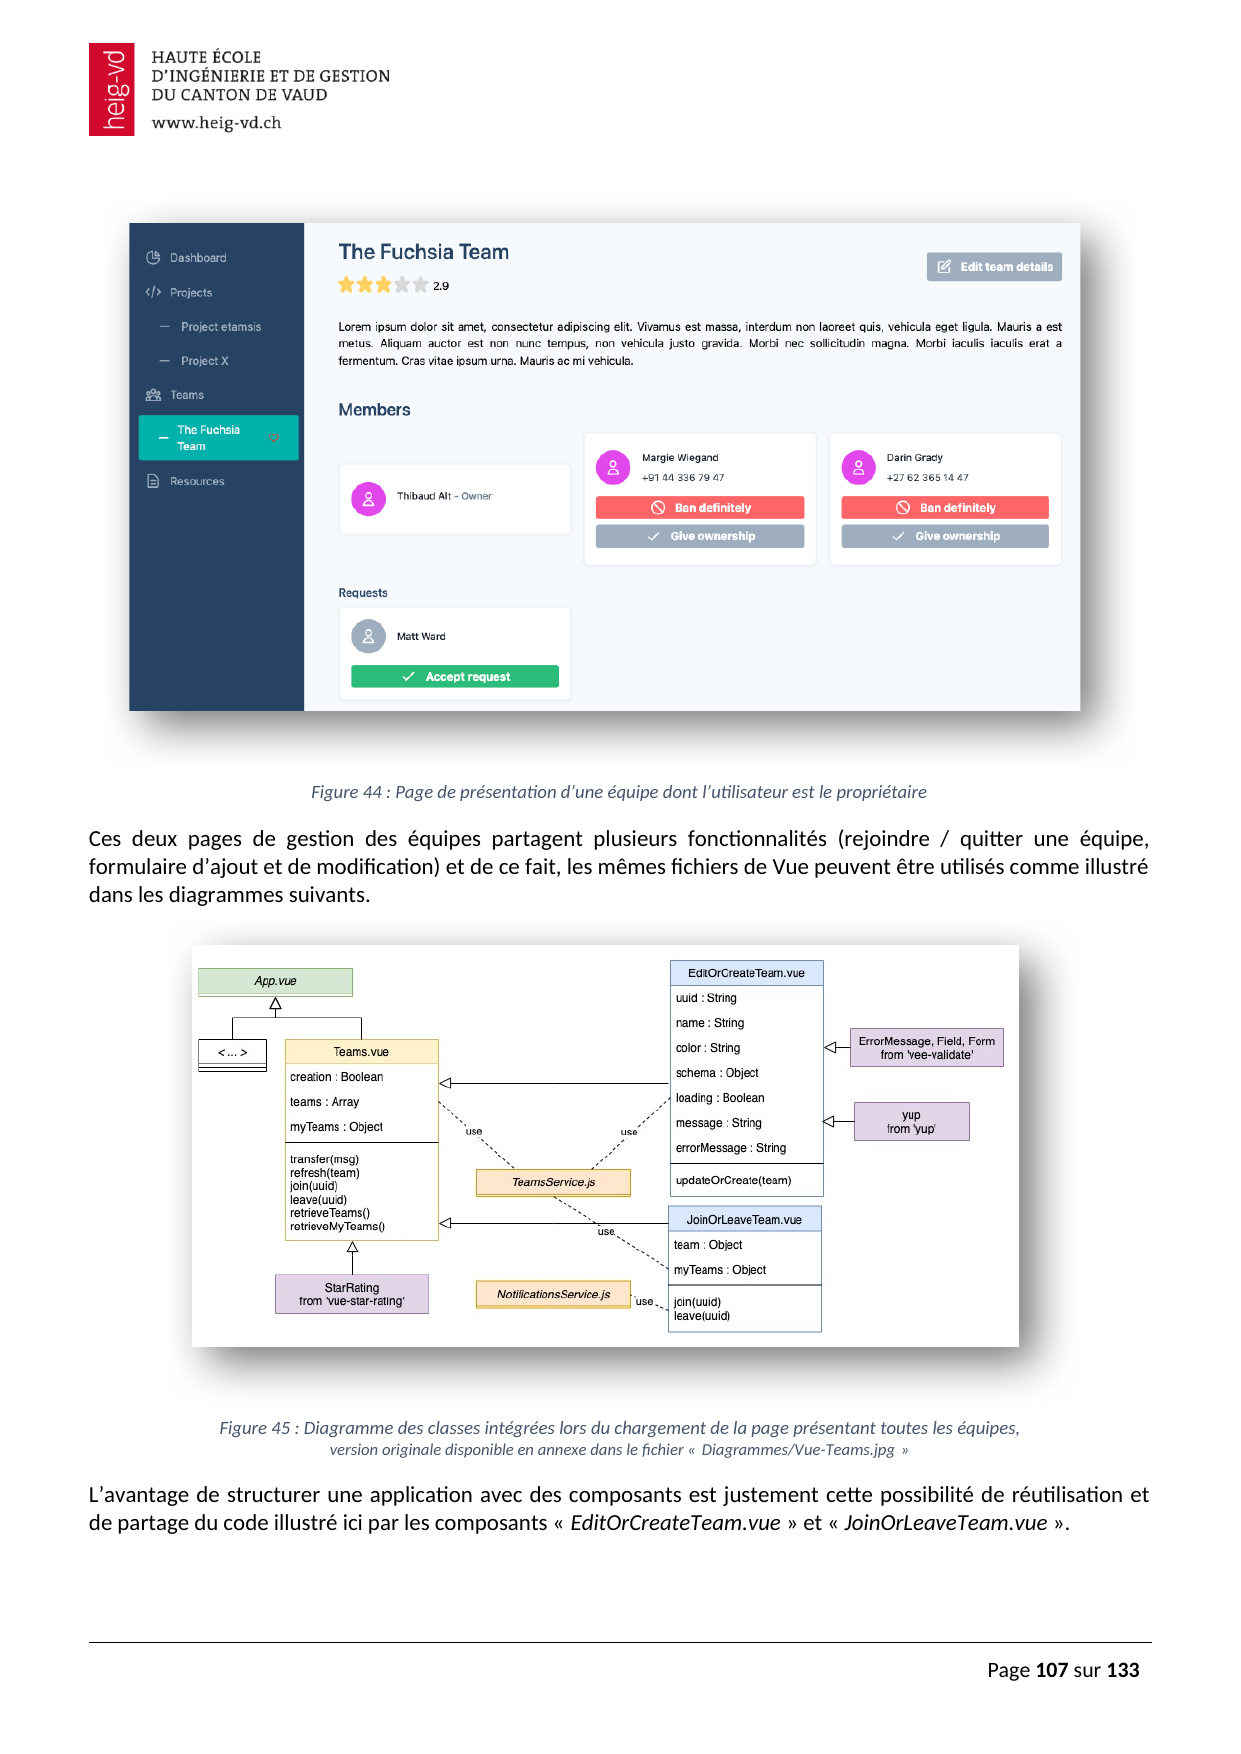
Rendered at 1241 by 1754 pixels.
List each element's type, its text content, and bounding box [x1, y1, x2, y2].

text L’avantage de structurer une application avec des composants est justement cette possibilité de réutilisation et de partage du code illustré ici par les composants « EditOrCreateTeam.vue » et « JoinOrLeaveTeam.vue ». [89, 1480, 1152, 1536]
text Ces deux pages de gestion des équipes partagent plusieurs fonctionnalités (rejoindre / quitter une équipe, formulaire d’ajout et de modification) et de ce fait, les mêmes fichiers de Vue peuvent être utilisés comme illustré dans les diagrammes suivants. [89, 824, 1152, 908]
picture [191, 945, 1019, 1347]
picture [89, 43, 389, 136]
picture [129, 223, 1081, 711]
